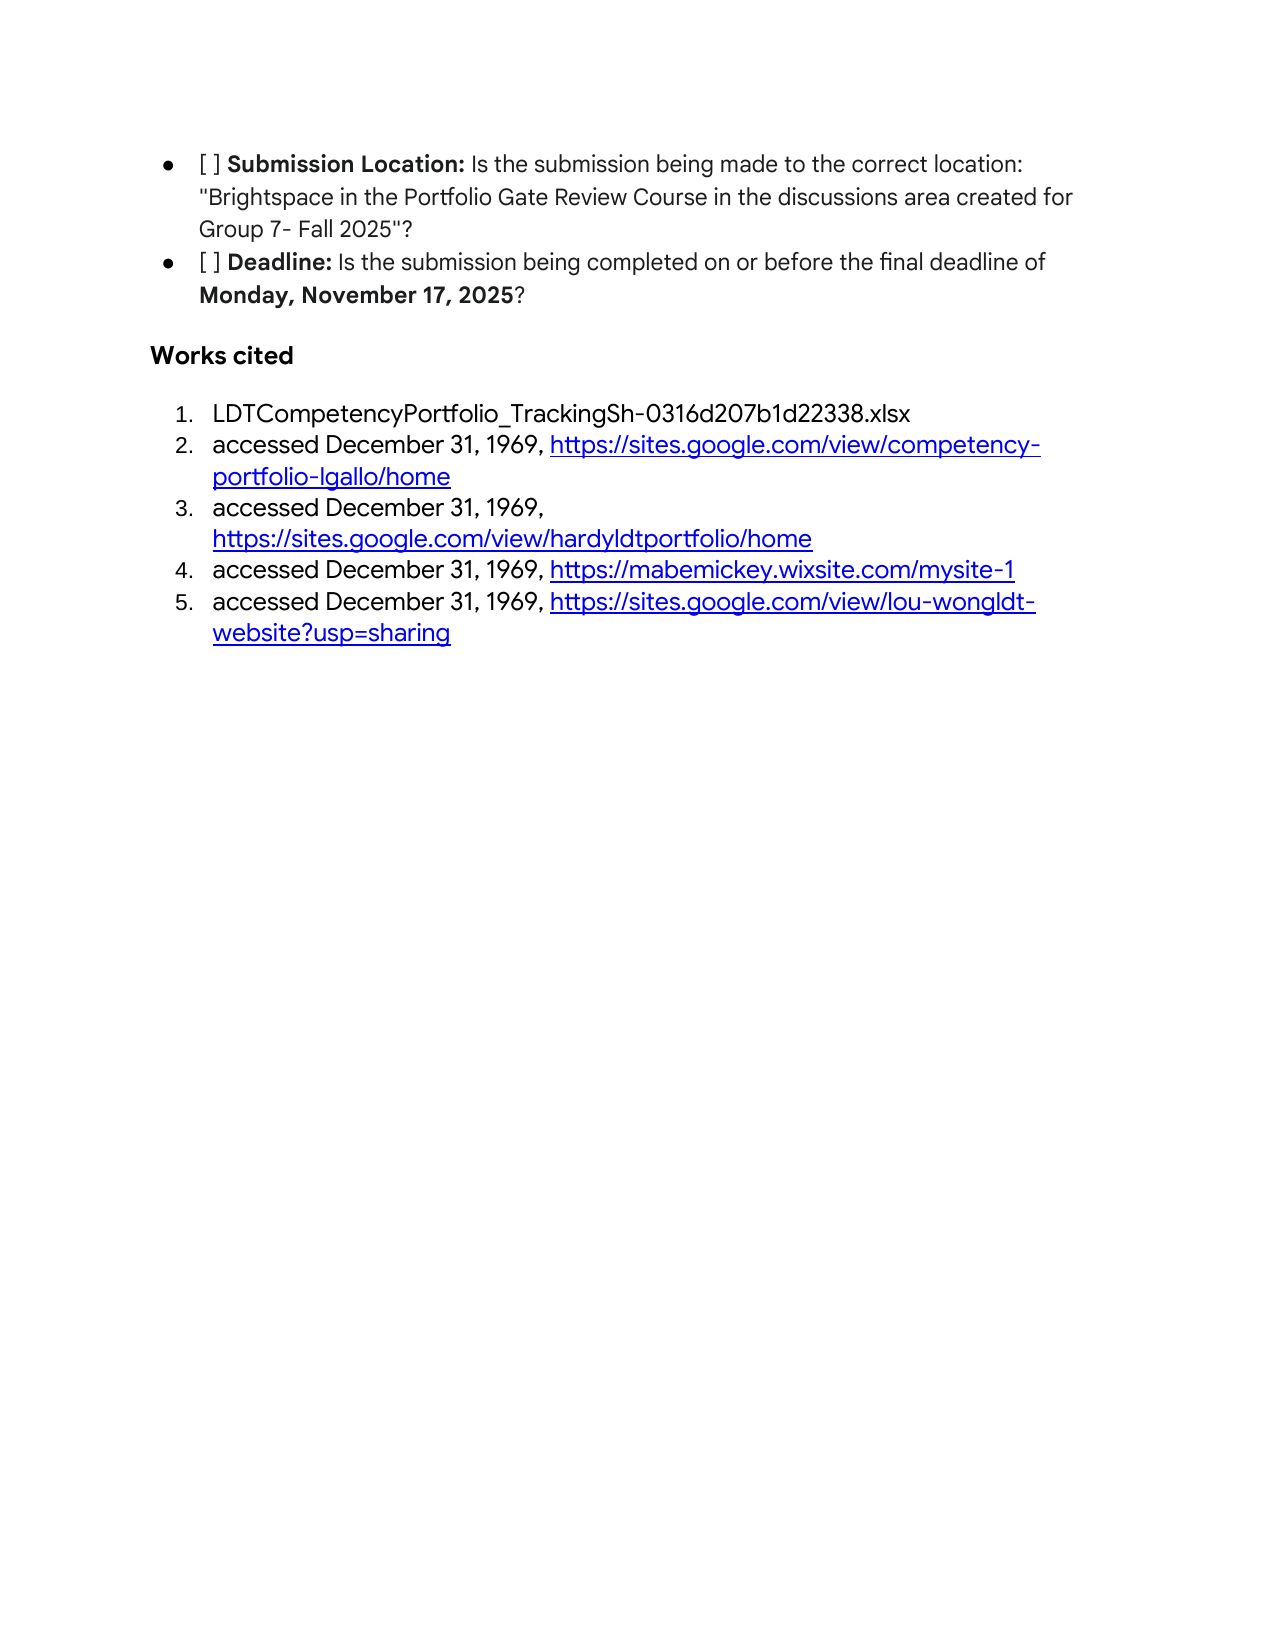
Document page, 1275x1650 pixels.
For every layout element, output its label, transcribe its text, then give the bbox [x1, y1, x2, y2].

list LDTCompetencyPortfolio_TrackingSh-0316d207b1d22338.xlsx [175, 398, 1125, 429]
list accessed December 31, 1969, https://sites.google.com/view/competency-portfolio-lgallo/home [175, 429, 1125, 492]
list accessed December 31, 1969, https://sites.google.com/view/hardyldtportfolio/home [175, 492, 1125, 555]
subtitle Works cited [150, 340, 1125, 371]
list [ ] Deadline: Is the submission being completed on or before the final deadline of Monday, November 17, 2025? [161, 248, 1125, 309]
list [ ] Submission Location: Is the submission being made to the correct location: "Brightspace in the Portfolio Gate Review Course in the discussions area created for Group 7- Fall 2025"? [161, 150, 1125, 244]
list accessed December 31, 1969, https://mabemickey.wixsite.com/mysite-1 [175, 555, 1125, 586]
list accessed December 31, 1969, https://sites.google.com/view/lou-wongldt-website?usp=sharing [175, 586, 1125, 649]
